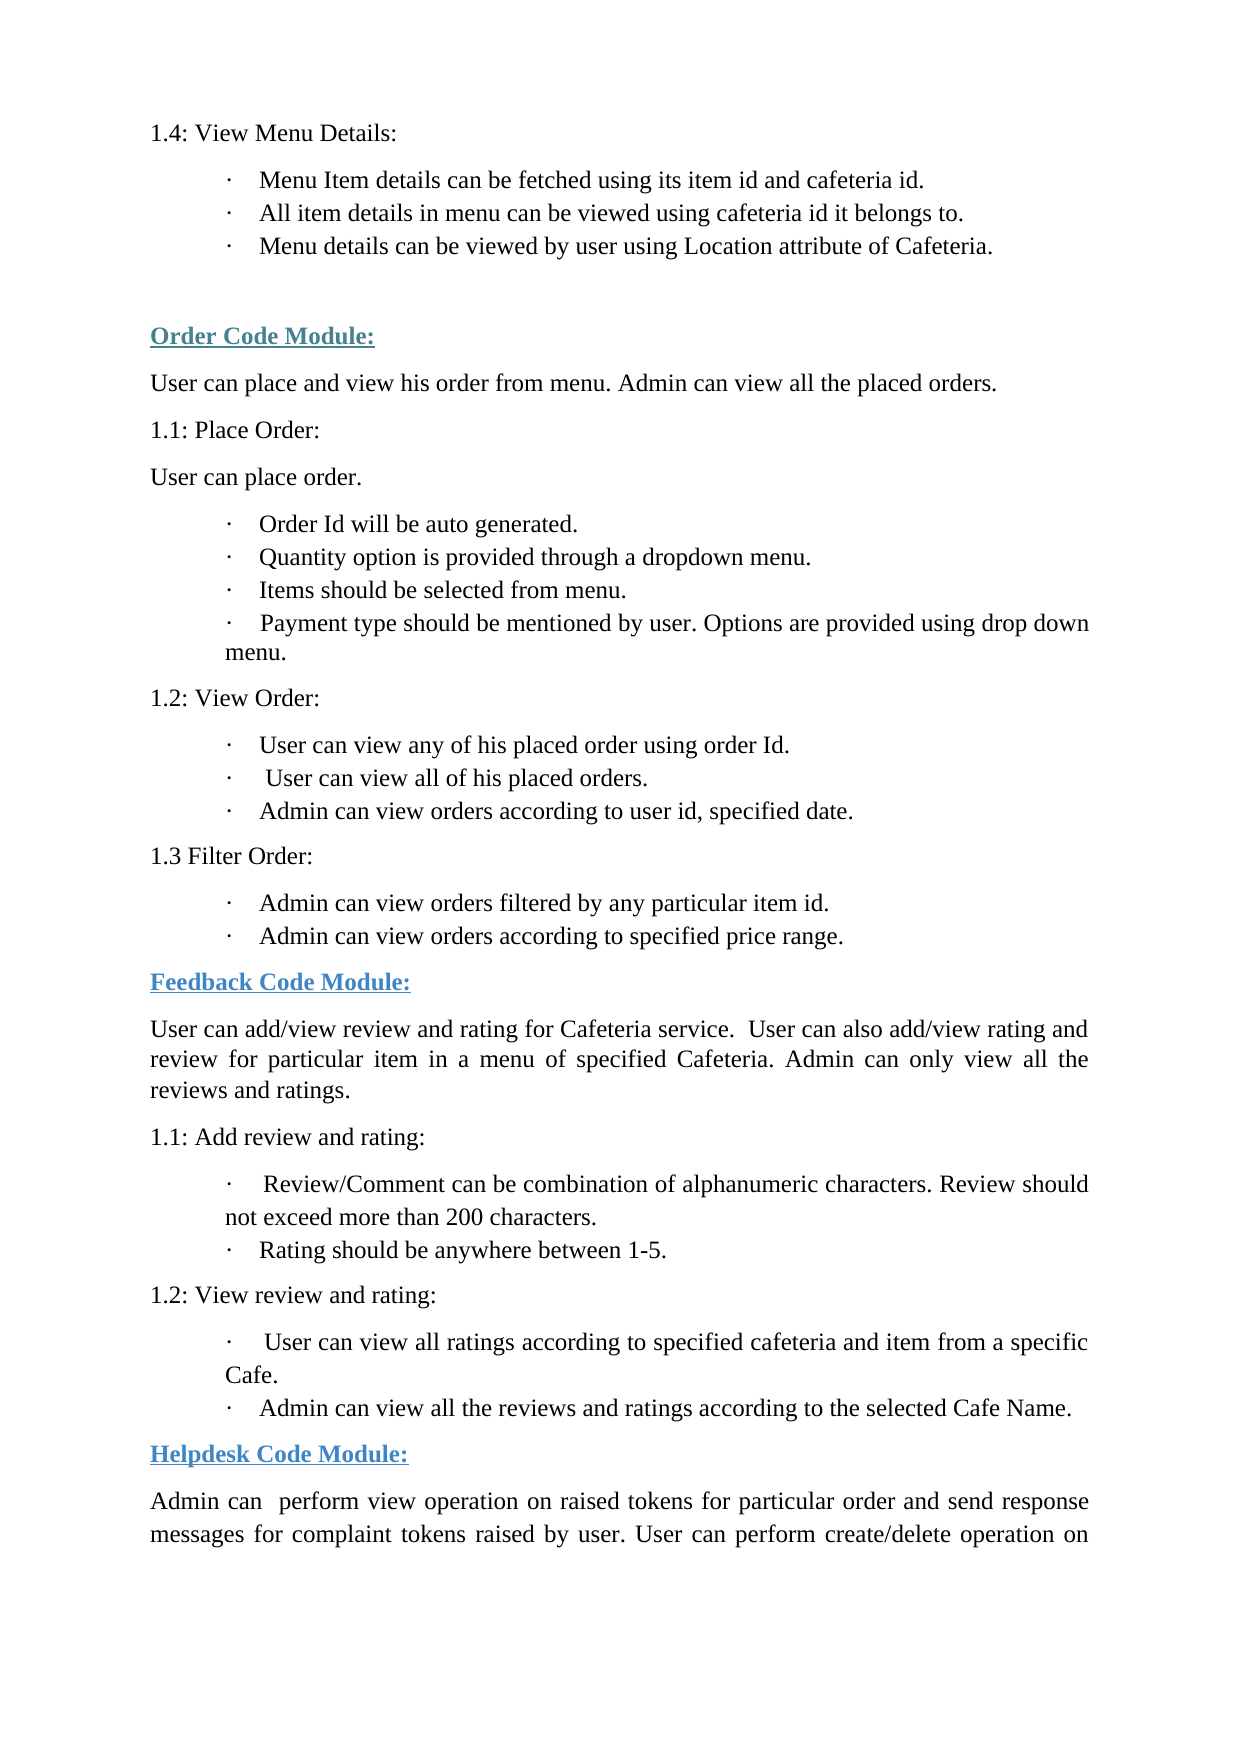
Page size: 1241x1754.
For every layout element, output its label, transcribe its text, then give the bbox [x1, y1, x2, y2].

text 1.2: View Order: [150, 683, 1090, 711]
text · Admin can view all the reviews and ratings according to the selected Cafe Name. [225, 1393, 1090, 1422]
text Feedback Code Module: [150, 967, 1090, 996]
text · Items should be selected from menu. [225, 576, 1090, 604]
text · Review/Comment can be combination of alphanumeric characters. Review should not exceed more than 200 characters. [225, 1169, 1090, 1231]
text Helpdesk Code Module: [150, 1439, 1090, 1468]
text User can place order. [150, 462, 1090, 491]
text 1.3 Filter Order: [150, 841, 1090, 870]
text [150, 1486, 1090, 1548]
text 1.4: View Menu Details: [150, 118, 1090, 147]
text User can add/view review and rating for Cafeteria service. User can also add/view rating and review for particular item in a menu of specified Cafeteria. Admin can only view all the reviews and ratings. [150, 1014, 1090, 1103]
text · User can view all ratings according to specified cafeteria and item from a specific Cafe. [225, 1327, 1090, 1389]
text · Admin can view orders according to user id, specified date. [225, 796, 1090, 824]
text · Admin can view orders filtered by any particular item id. [225, 888, 1090, 917]
text 1.2: View review and rating: [150, 1280, 1090, 1309]
text · User can view all of his placed orders. [225, 763, 1090, 792]
text · User can view any of his placed order using order Id. [225, 730, 1090, 758]
text · Menu Item details can be fetched using its item id and cafeteria id. [225, 165, 1090, 194]
text · Payment type should be mentioned by user. Options are provided using drop down menu. [225, 608, 1090, 666]
text Order Code Module: [150, 321, 1090, 350]
text · Order Id will be auto generated. [225, 509, 1090, 538]
text User can place and view his order from menu. Admin can view all the placed orders. [150, 368, 1090, 397]
text · Rating should be anywhere between 1-5. [225, 1235, 1090, 1264]
text 1.1: Place Order: [150, 415, 1090, 444]
text · Quantity option is provided through a dropdown menu. [225, 542, 1090, 571]
text 1.1: Add review and rating: [150, 1122, 1090, 1151]
text · Menu details can be viewed by user using Location attribute of Cafeteria. [225, 231, 1090, 260]
text · Admin can view orders according to specified price range. [225, 921, 1090, 950]
text · All item details in menu can be viewed using cafeteria id it belongs to. [225, 198, 1090, 227]
